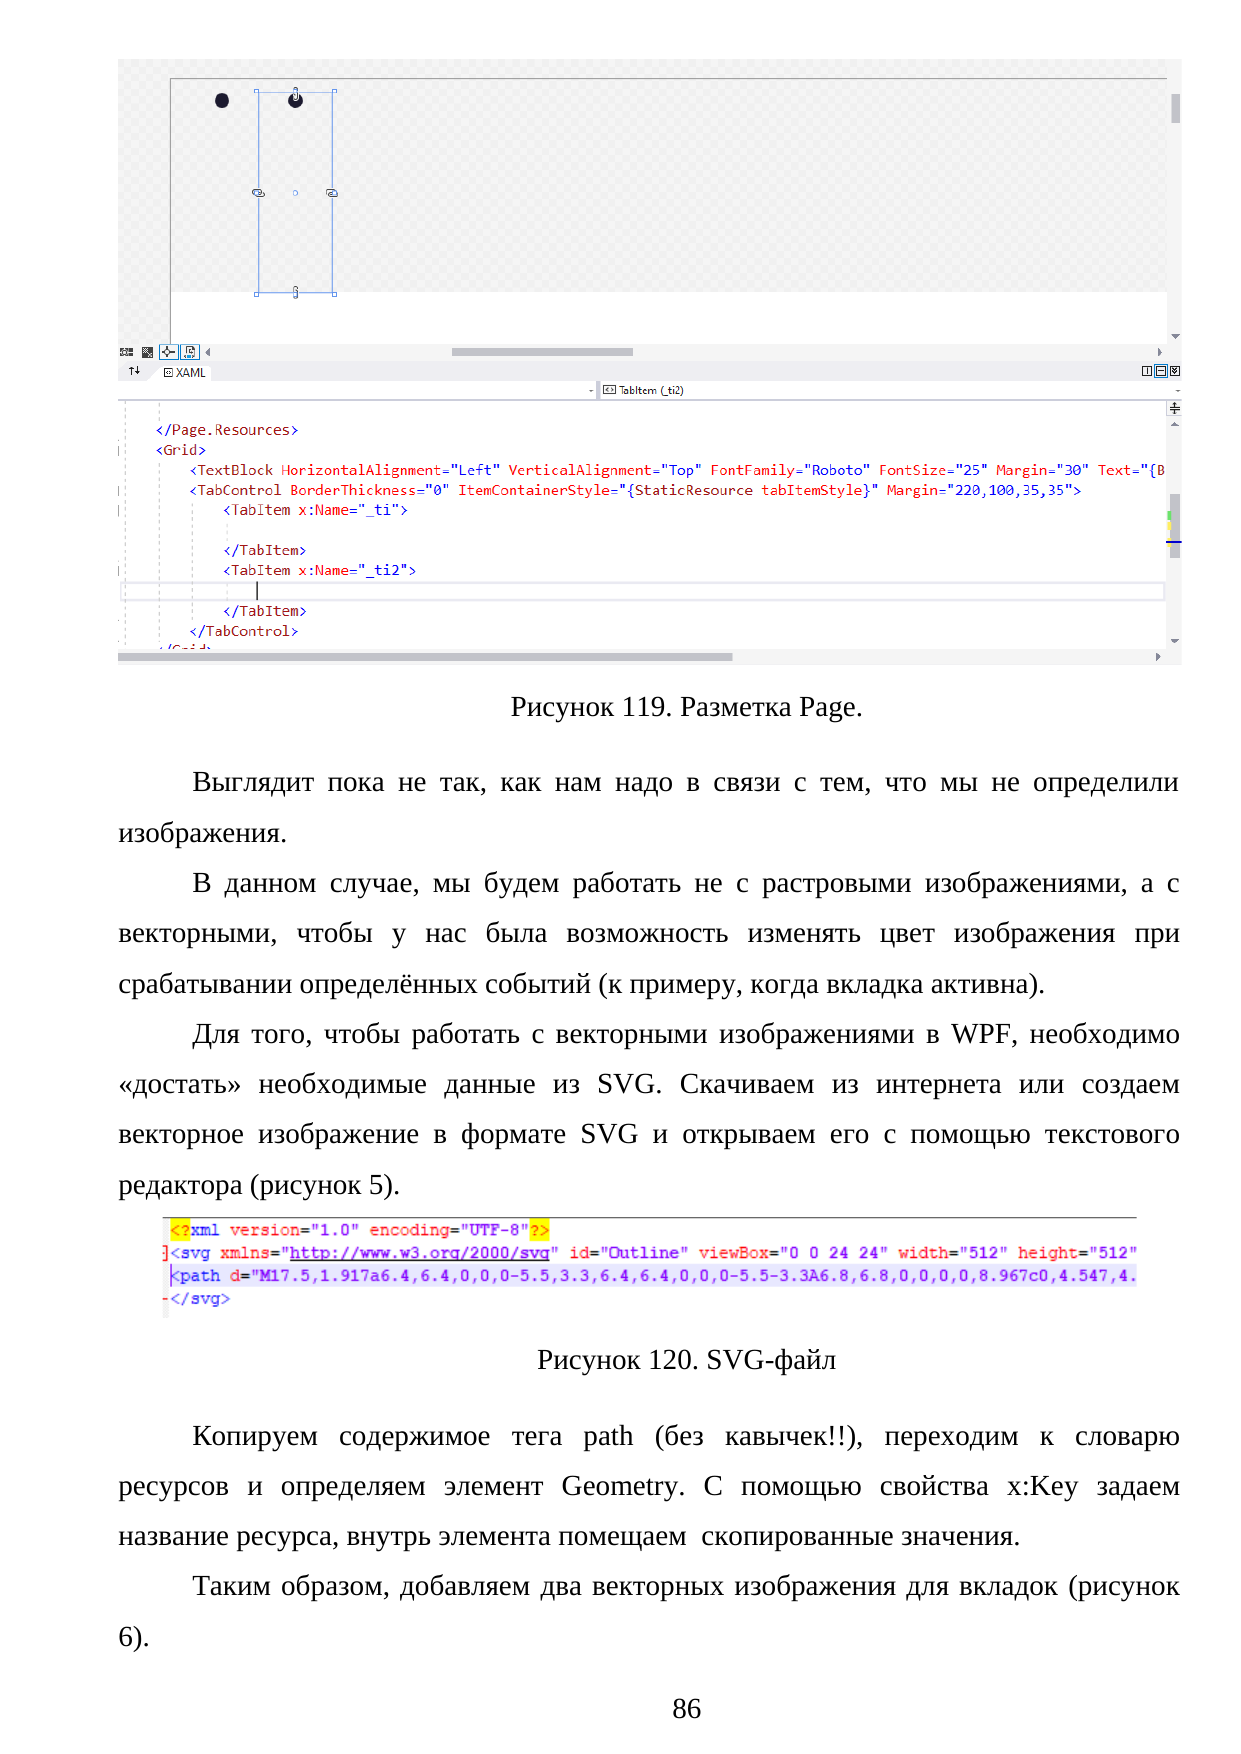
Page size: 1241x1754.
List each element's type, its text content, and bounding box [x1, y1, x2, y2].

text Таким образом, добавляем два векторных изображения для вкладок (рисунок 6). [118, 1568, 1181, 1652]
text В данном случае, мы будем работать не с растровыми изображениями, а с векторными, чтобы у нас была возможность изменять цвет изображения при срабатывании определённых событий (к примеру, когда вкладка активна). [118, 865, 1181, 999]
picture [162, 1217, 1137, 1318]
text Для того, чтобы работать с векторными изображениями в WPF, необходимо «достать» необходимые данные из SVG. Скачиваем из интернета или создаем векторное изображение в формате SVG и открываем его с помощью текстового редактора (рисунок 5). [118, 1016, 1181, 1201]
text Копируем содержимое тега path (без кавычек!!), переходим к словарю ресурсов и определяем элемент Geometry. C помощью свойства x:Key задаем название ресурса, внутрь элемента помещаем скопированные значения. [118, 1418, 1181, 1552]
text Рисунок . Разметка Page. [118, 689, 1181, 723]
text Выглядит пока не так, как нам надо в связи с тем, что мы не определили изображения. [118, 764, 1181, 848]
picture [118, 59, 1182, 665]
text Рисунок . SVG-файл [118, 1342, 1181, 1376]
